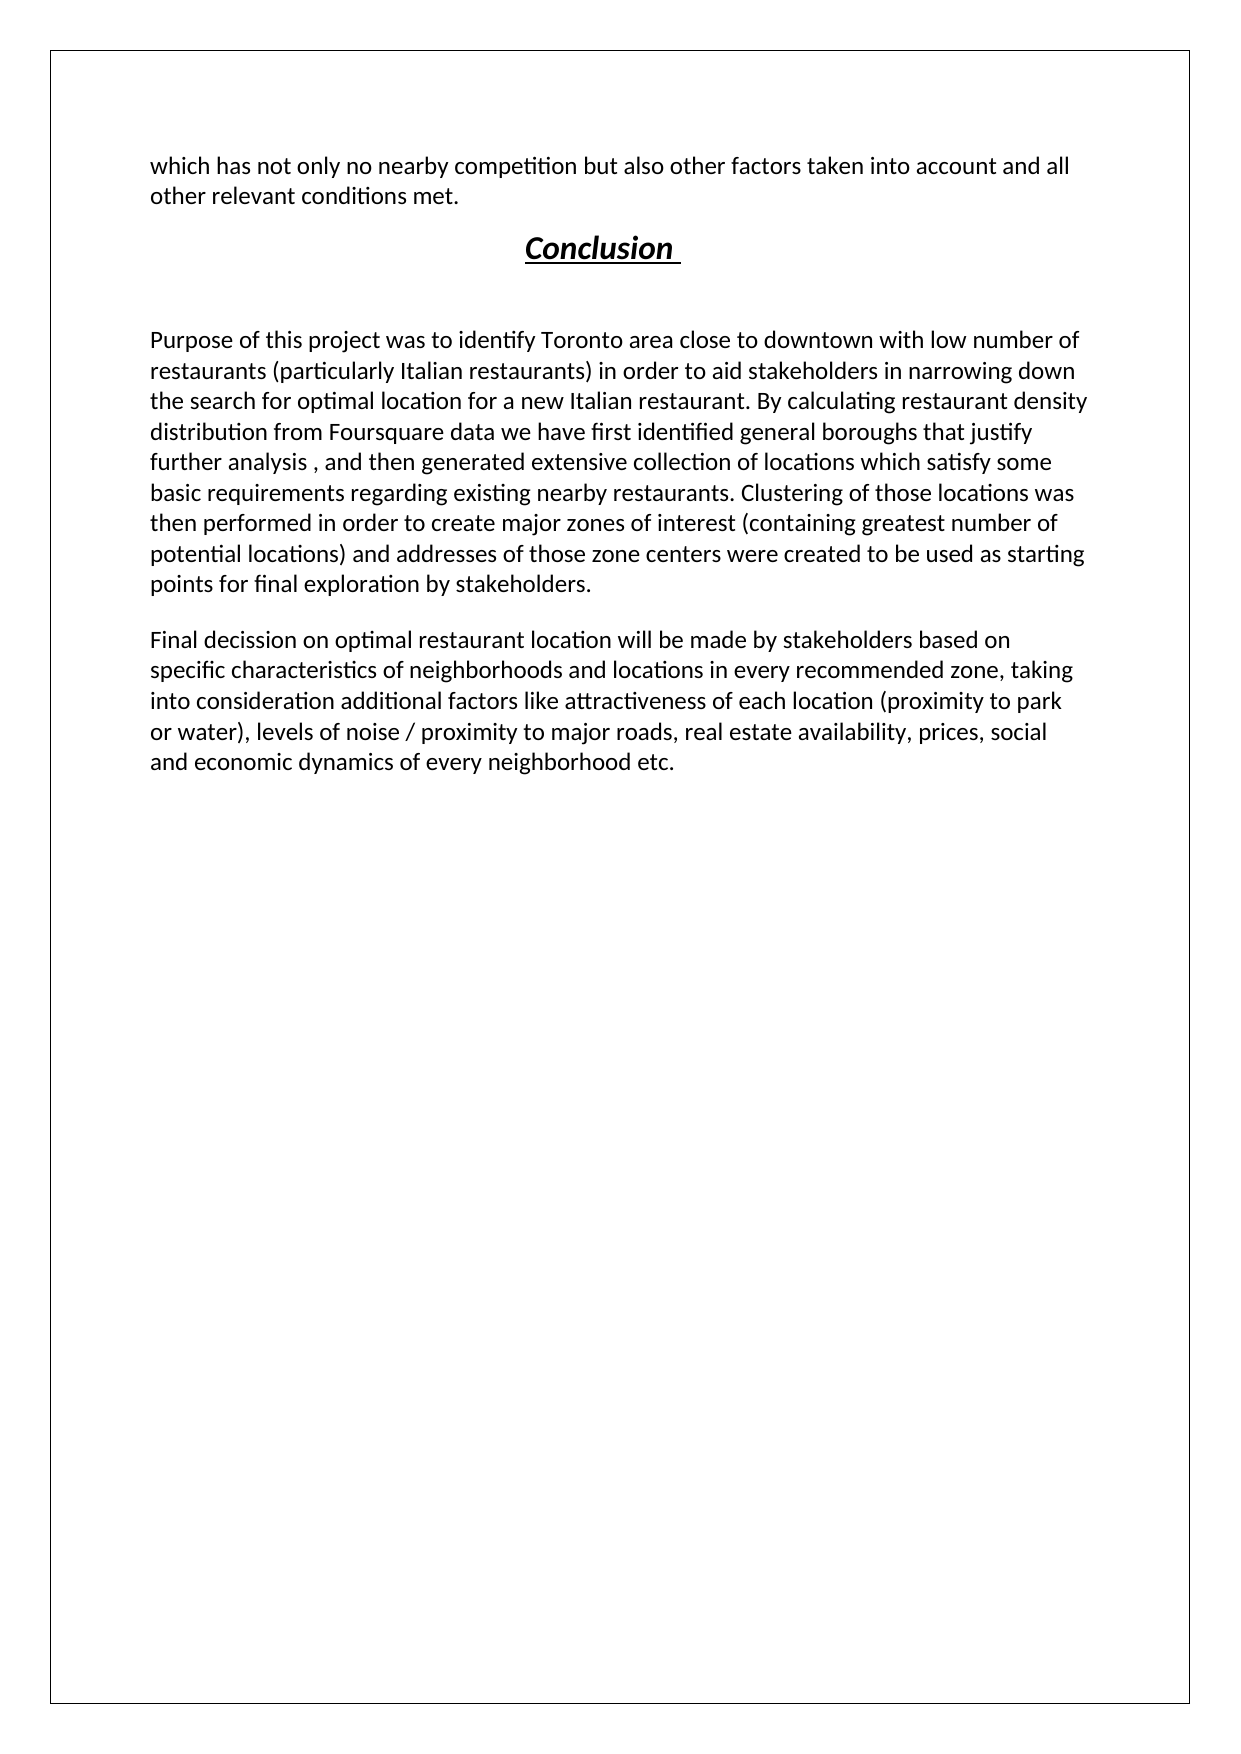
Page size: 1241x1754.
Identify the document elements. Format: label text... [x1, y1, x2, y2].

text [150, 150, 1090, 211]
text Purpose of this project was to identify Toronto area close to downtown with low number of restaurants (particularly Italian restaurants) in order to aid stakeholders in narrowing down the search for optimal location for a new Italian restaurant. By calculating restaurant density distribution from Foursquare data we have first identified general boroughs that justify further analysis , and then generated extensive collection of locations which satisfy some basic requirements regarding existing nearby restaurants. Clustering of those locations was then performed in order to create major zones of interest (containing greatest number of potential locations) and addresses of those zone centers were created to be used as starting points for final exploration by stakeholders. [150, 324, 1090, 599]
subtitle Conclusion [450, 227, 1090, 268]
text Final decission on optimal restaurant location will be made by stakeholders based on specific characteristics of neighborhoods and locations in every recommended zone, taking into consideration additional factors like attractiveness of each location (proximity to park or water), levels of noise / proximity to major roads, real estate availability, prices, social and economic dynamics of every neighborhood etc. [150, 624, 1090, 777]
